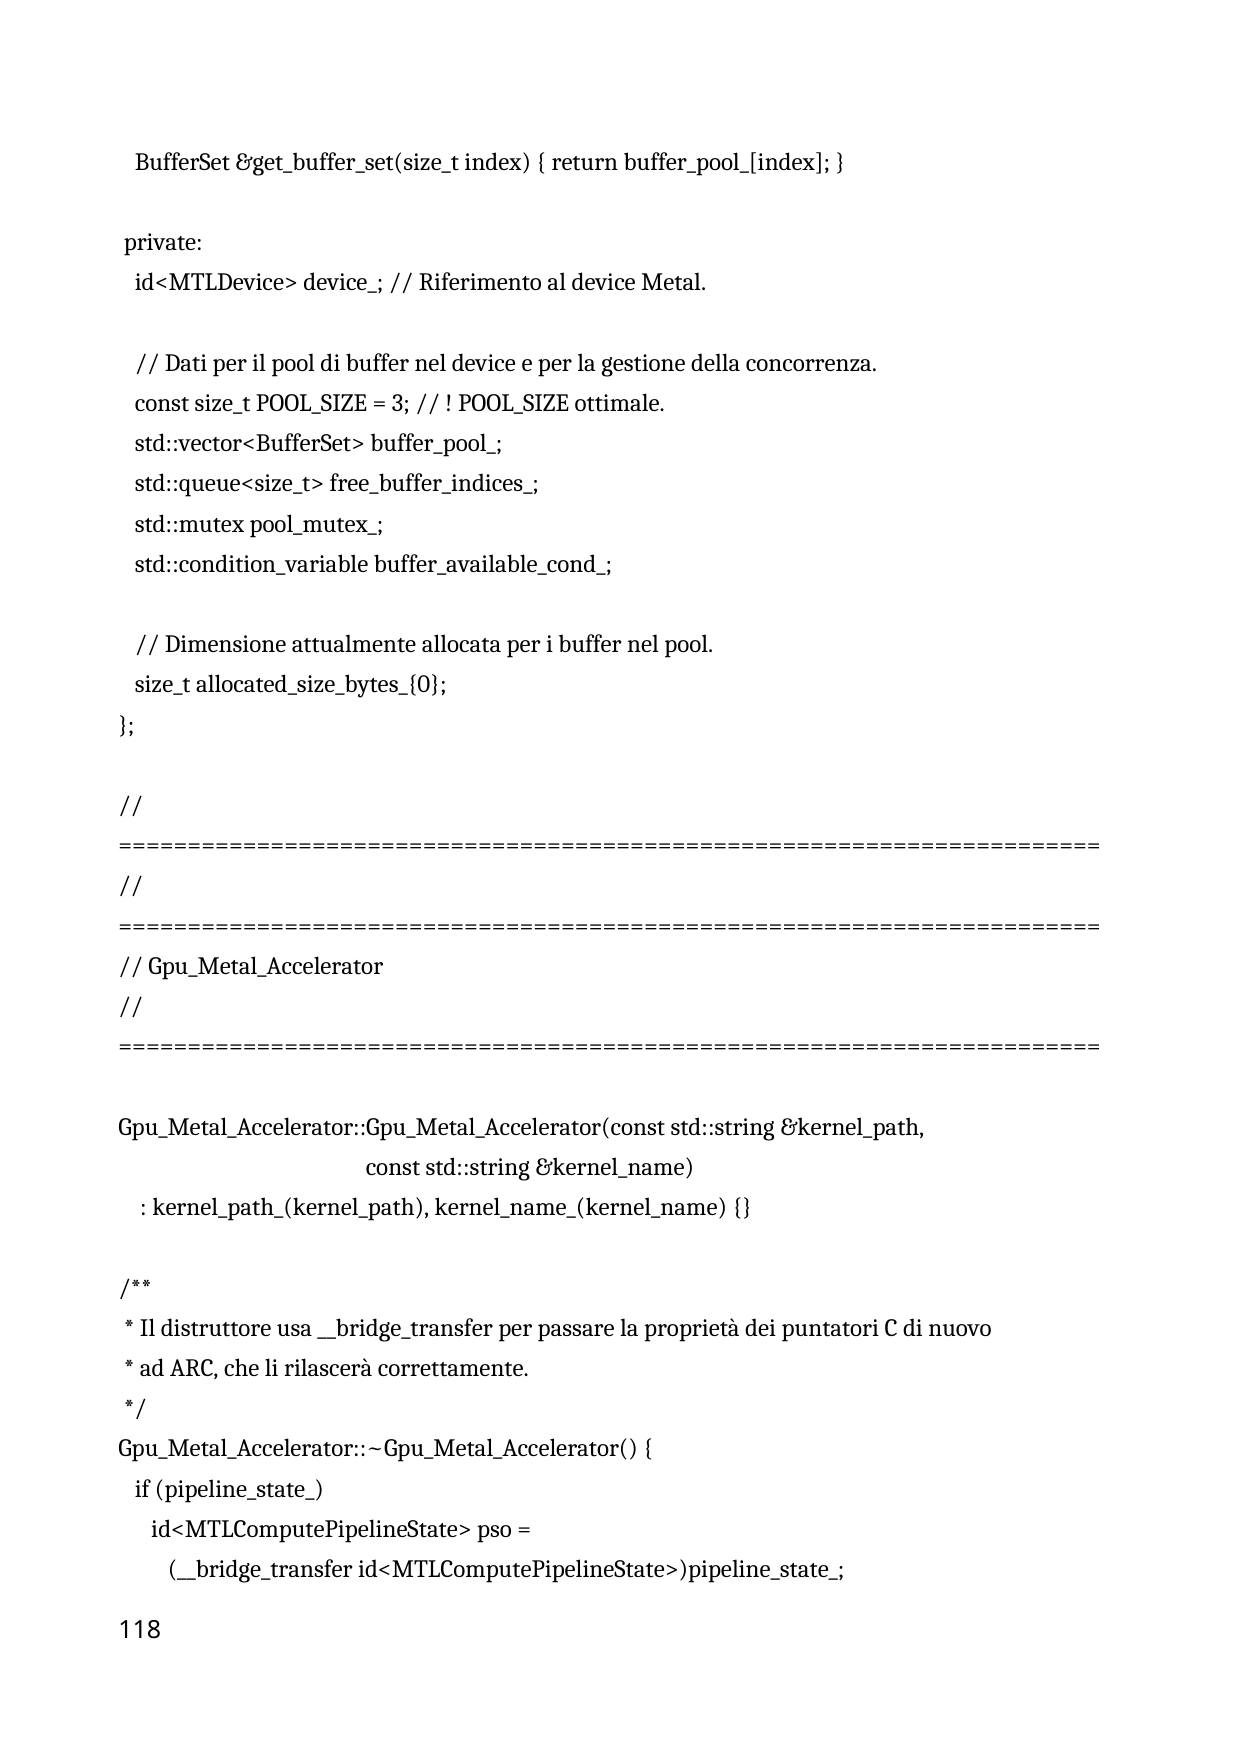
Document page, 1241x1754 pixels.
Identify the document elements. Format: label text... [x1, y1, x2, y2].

text }; [118, 711, 1122, 739]
text // Gpu_Metal_Accelerator [118, 952, 1122, 981]
text id<MTLDevice> device_; // Riferimento al device Metal. [118, 268, 1122, 297]
text * ad ARC, che li rilascerà correttamente. [118, 1354, 1122, 1383]
text * Il distruttore usa __bridge_transfer per passare la proprietà dei puntatori C di nuovo [118, 1314, 1122, 1342]
text */ [118, 1394, 1122, 1423]
text BufferSet &get_buffer_set(size_t index) { return buffer_pool_[index]; } [118, 148, 1122, 176]
text // ======================================================================= [118, 992, 1122, 1061]
text // Dati per il pool di buffer nel device e per la gestione della concorrenza. [118, 349, 1122, 377]
text id<MTLComputePipelineState> pso = [118, 1515, 1122, 1543]
text (__bridge_transfer id<MTLComputePipelineState>)pipeline_state_; [118, 1555, 1122, 1584]
text if (pipeline_state_) [118, 1474, 1122, 1503]
text Gpu_Metal_Accelerator::Gpu_Metal_Accelerator(const std::string &kernel_path, [118, 1113, 1122, 1141]
text std::vector<BufferSet> buffer_pool_; [118, 429, 1122, 458]
text /** [118, 1273, 1122, 1302]
text // ======================================================================= [118, 871, 1122, 940]
text std::condition_variable buffer_available_cond_; [118, 550, 1122, 578]
text Gpu_Metal_Accelerator::~Gpu_Metal_Accelerator() { [118, 1434, 1122, 1463]
text // Dimensione attualmente allocata per i buffer nel pool. [118, 630, 1122, 659]
text std::mutex pool_mutex_; [118, 509, 1122, 538]
text // ======================================================================= [118, 791, 1122, 860]
text size_t allocated_size_bytes_{0}; [118, 670, 1122, 699]
text const std::string &kernel_name) [118, 1153, 1122, 1182]
text std::queue<size_t> free_buffer_indices_; [118, 469, 1122, 498]
text const size_t POOL_SIZE = 3; // ! POOL_SIZE ottimale. [118, 389, 1122, 418]
text : kernel_path_(kernel_path), kernel_name_(kernel_name) {} [118, 1193, 1122, 1222]
text private: [118, 228, 1122, 257]
